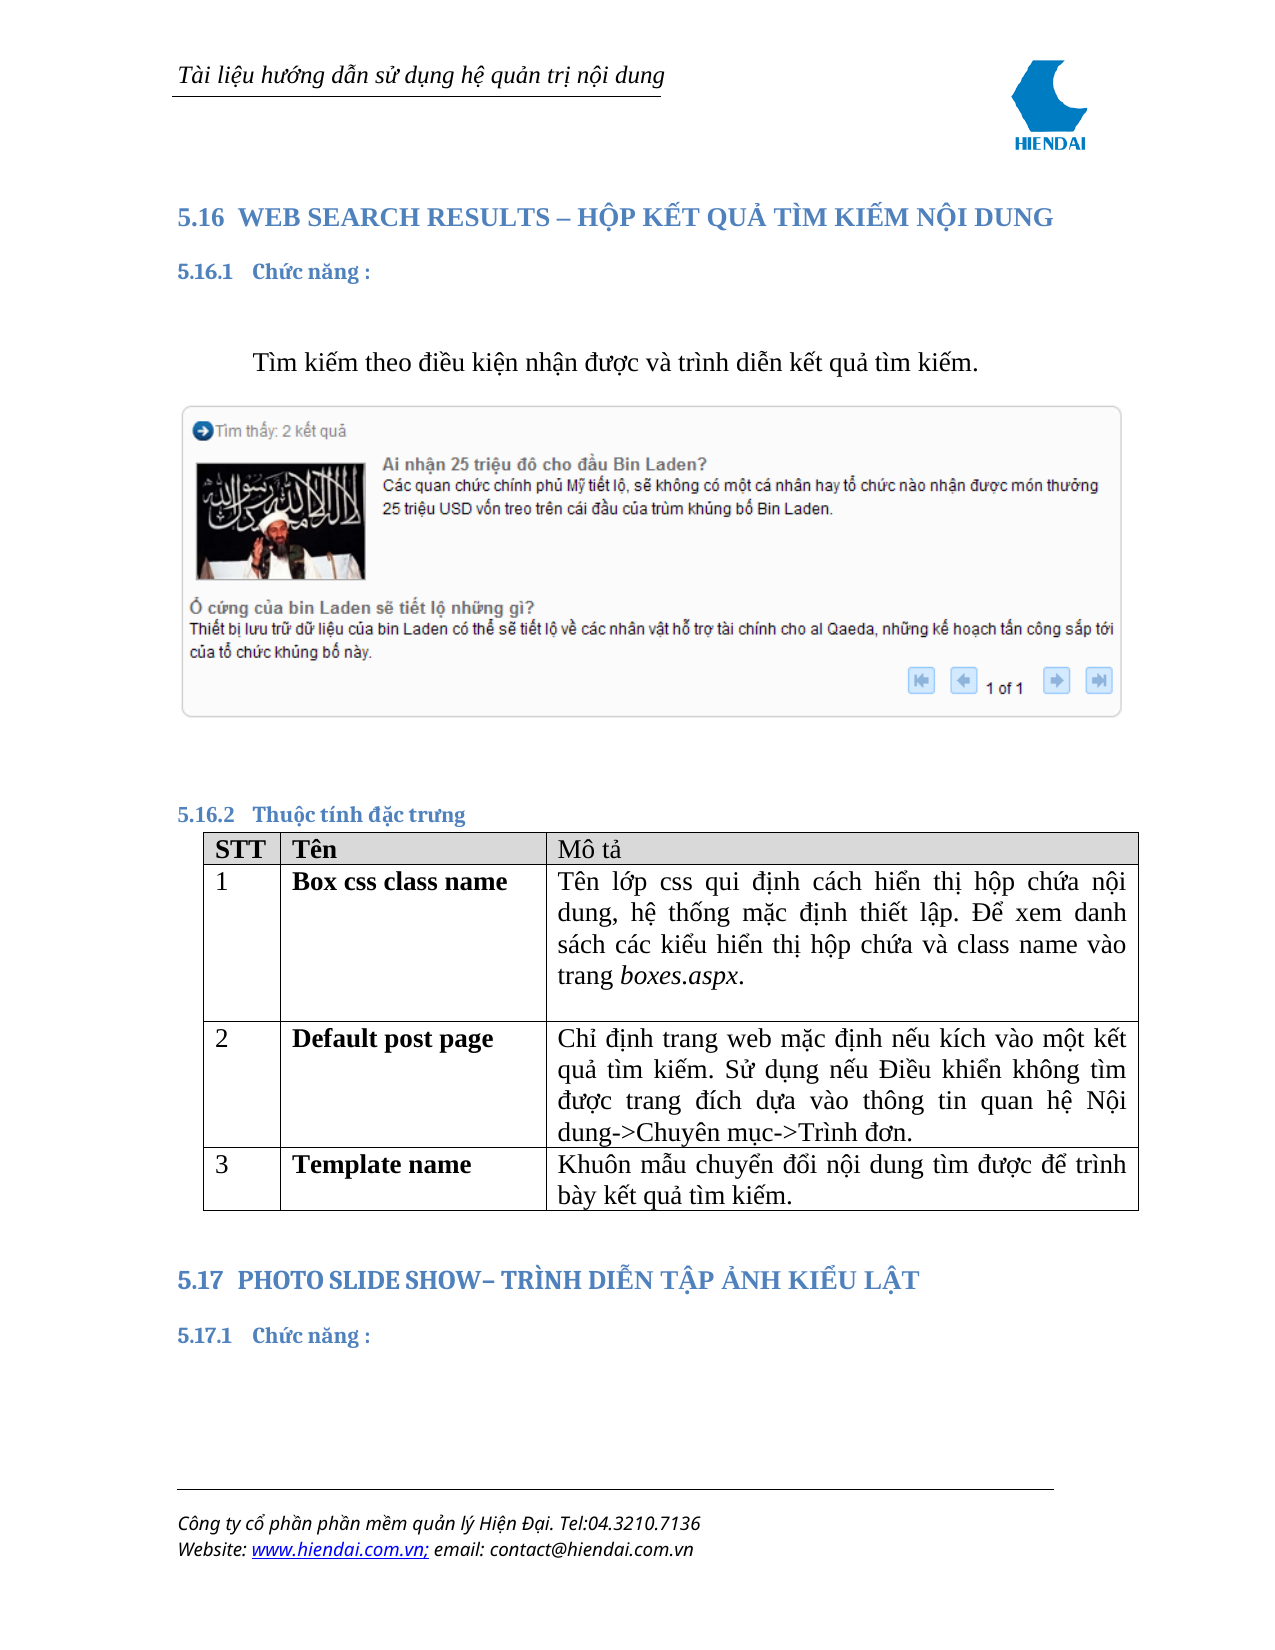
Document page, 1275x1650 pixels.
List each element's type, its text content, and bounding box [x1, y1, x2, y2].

subtitle Thuộc tính đặc trưng [177, 801, 1127, 828]
table_cell Chỉ định trang web mặc định nếu kích vào một kết quả tìm kiếm. Sử dụng nếu Điều khiển không tìm được trang đích dựa vào thông tin quan hệ Nội dung->Chuyên mục->Trình đơn. [547, 1022, 1138, 1147]
subtitle WEB SEARCH RESULTS – HỘP KẾT QUẢ TÌM KIẾM NỘI DUNG [177, 201, 1127, 233]
picture [1010, 60, 1088, 150]
table_cell Box css class name [281, 865, 546, 1021]
table_cell 2 [204, 1022, 280, 1147]
table_header Mô tả [547, 833, 1138, 864]
table_header Tên [281, 833, 546, 864]
table_cell Template name [281, 1148, 546, 1210]
picture [178, 402, 1127, 720]
table_header STT [204, 833, 280, 864]
table_cell Default post page [281, 1022, 546, 1147]
text Tìm kiếm theo điều kiện nhận được và trình diễn kết quả tìm kiếm. [252, 346, 1127, 377]
subtitle Chức năng : [177, 258, 1127, 285]
subtitle PHOTO SLIDE SHOW– TRÌNH DIỄN TẬP ẢNH KIỂU LẬT [177, 1264, 1127, 1296]
table_cell Khuôn mẫu chuyển đổi nội dung tìm được để trình bày kết quả tìm kiếm. [547, 1148, 1138, 1210]
table_cell Tên lớp css qui định cách hiển thị hộp chứa nội dung, hệ thống mặc định thiết lập. Để xem danh sách các kiểu hiển thị hộp chứa và class name vào trang boxes.aspx. [547, 865, 1138, 1021]
subtitle Chức năng : [177, 1322, 1127, 1349]
table_cell 1 [204, 865, 280, 1021]
table_cell 3 [204, 1148, 280, 1210]
